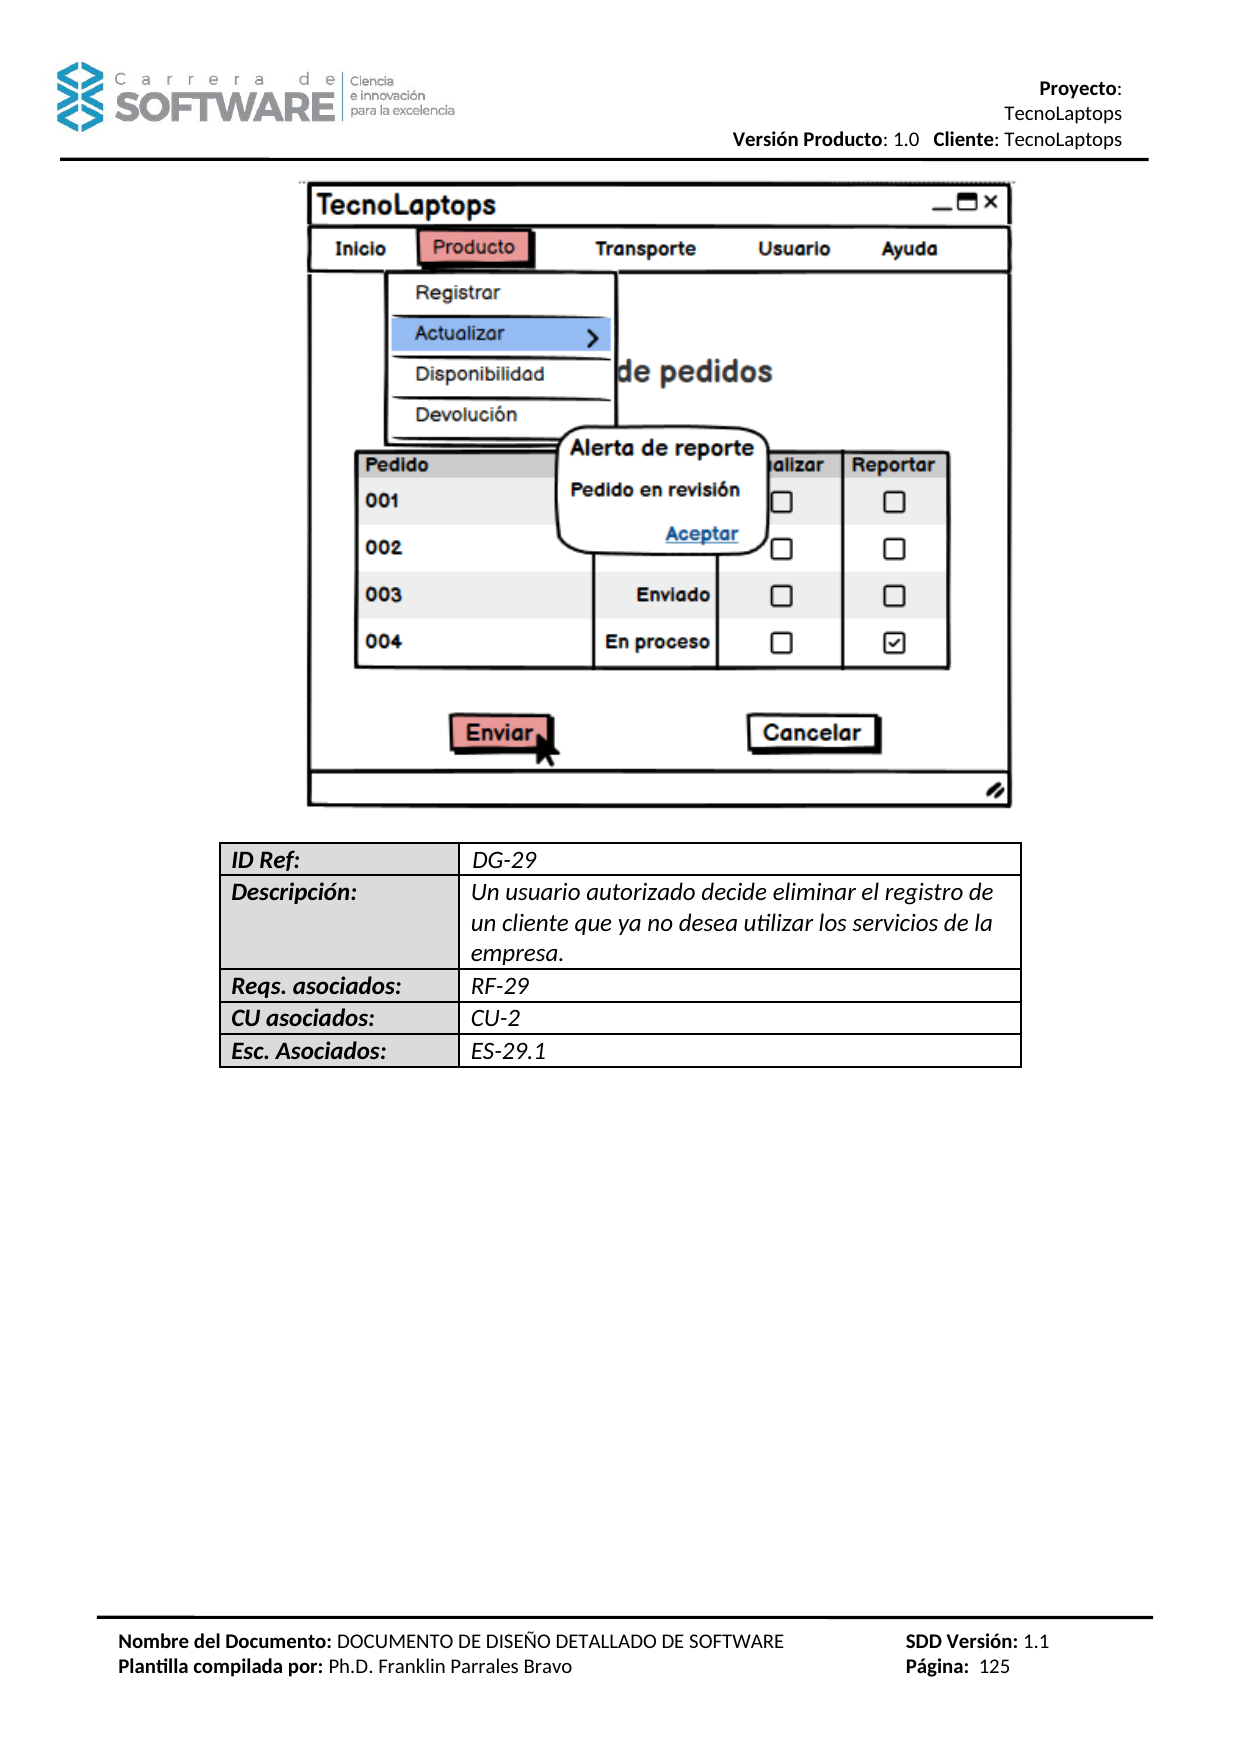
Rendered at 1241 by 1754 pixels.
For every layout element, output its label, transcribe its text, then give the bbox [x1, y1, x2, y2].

table_cell CU-2 [460, 1003, 1020, 1033]
picture [46, 46, 461, 154]
table_cell Esc. Asociados: [221, 1035, 458, 1066]
table_cell ES-29.1 [460, 1035, 1020, 1066]
table_header ID Ref: [221, 844, 458, 874]
table_cell Reqs. asociados: [221, 970, 458, 1001]
table_cell Descripción: [221, 876, 458, 968]
table_cell CU asociados: [221, 1003, 458, 1033]
picture [298, 180, 1017, 813]
table_cell RF-29 [460, 970, 1020, 1001]
table_header DG-29 [460, 844, 1020, 874]
table_cell Un usuario autorizado decide eliminar el registro de un cliente que ya no desea utilizar los servicios de la empresa. [460, 876, 1020, 968]
